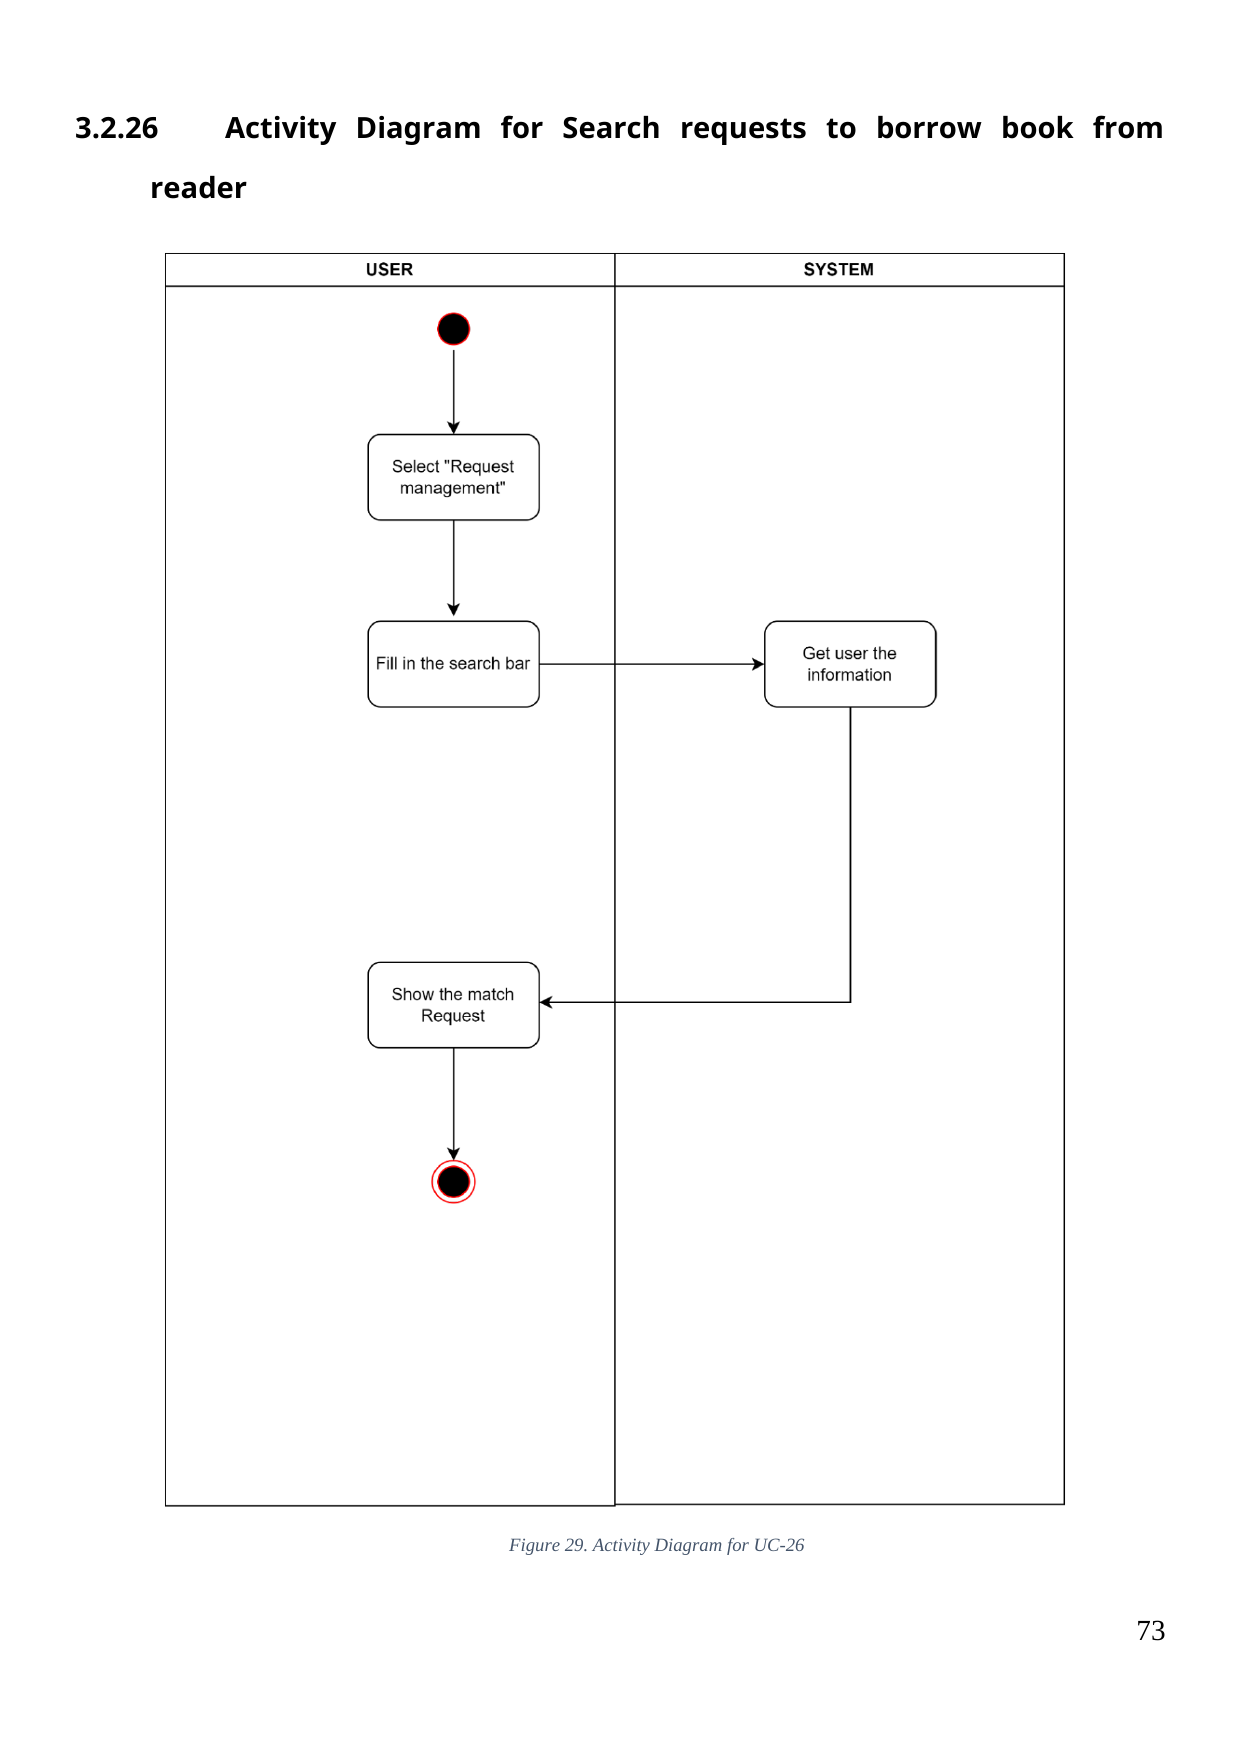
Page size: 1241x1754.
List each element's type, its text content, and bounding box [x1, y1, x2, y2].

subtitle Activity Diagram for Search requests to borrow book from reader [75, 107, 1165, 207]
picture [150, 238, 1079, 1522]
